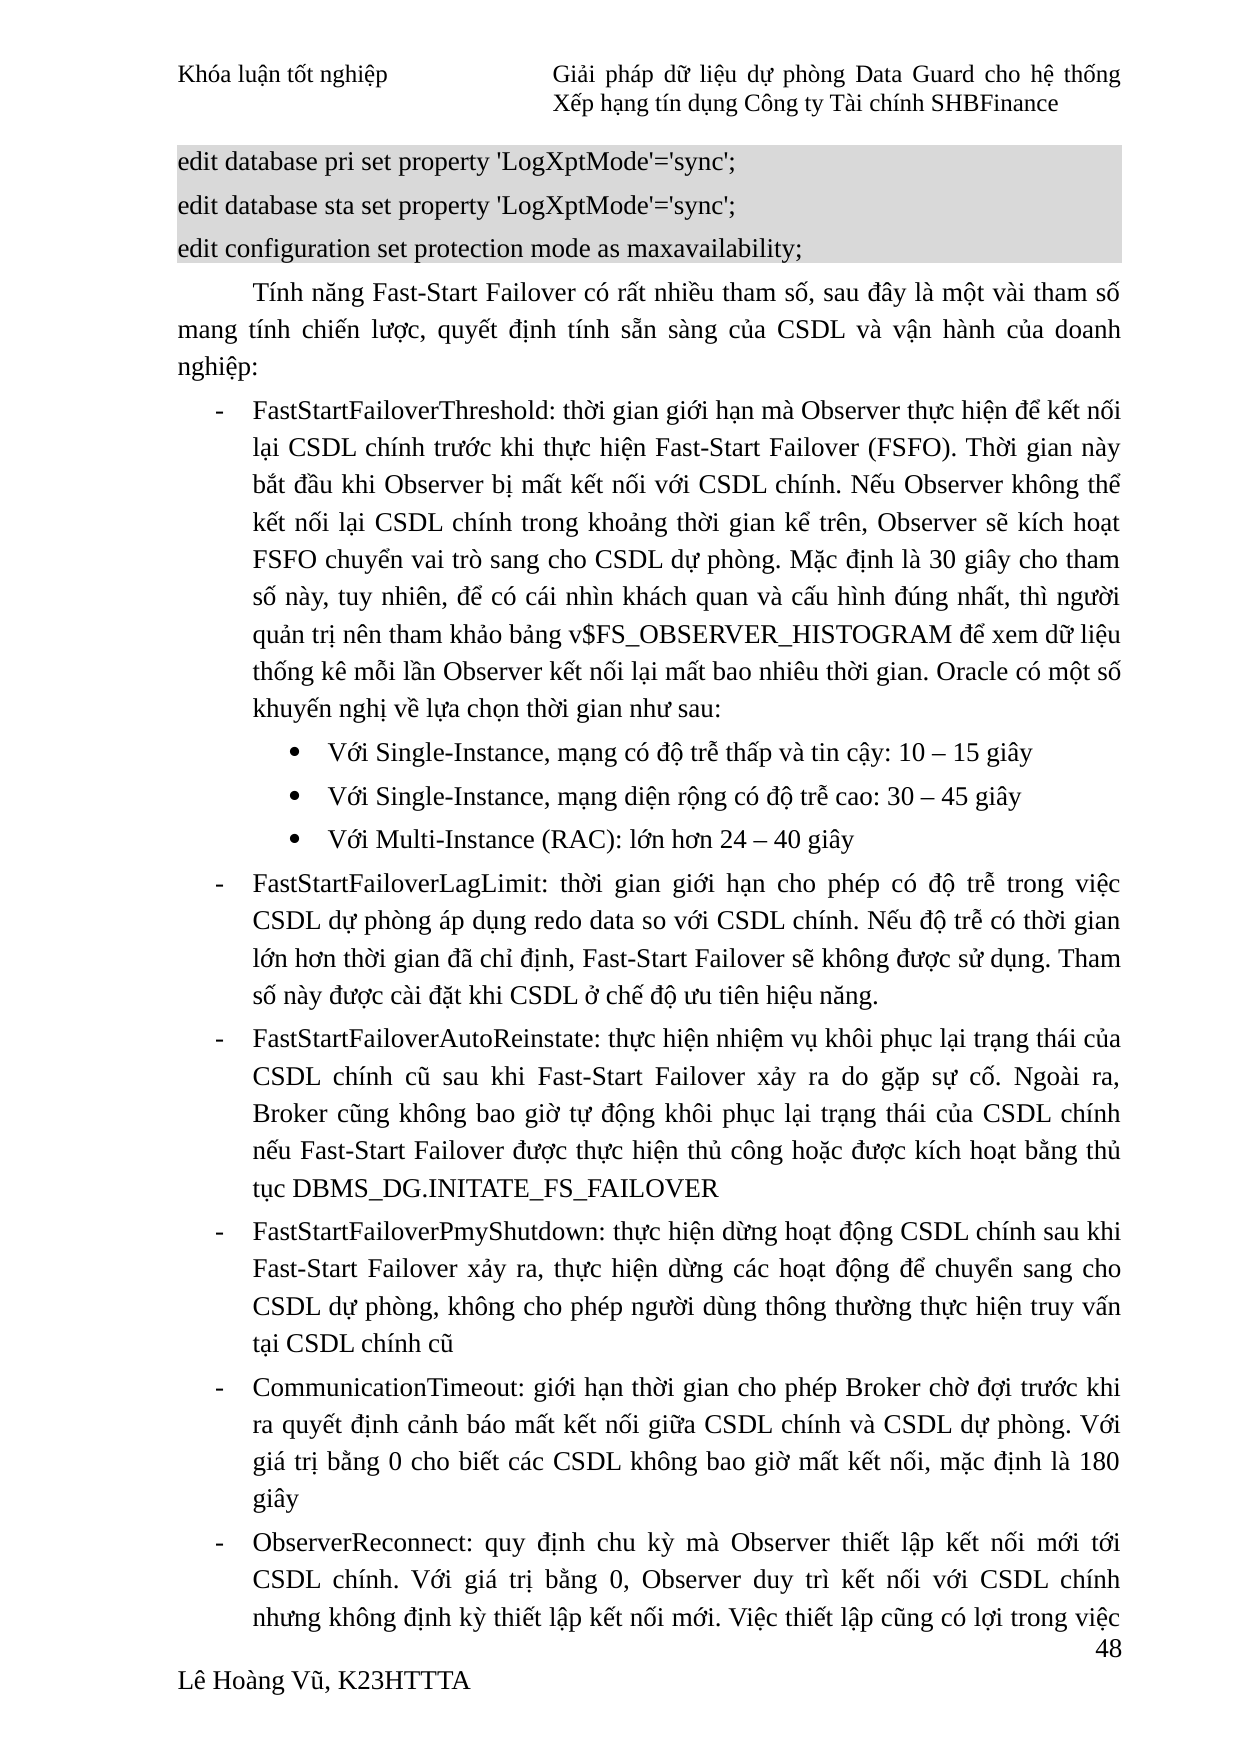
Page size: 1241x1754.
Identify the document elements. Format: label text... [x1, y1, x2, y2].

list FastStartFailoverAutoReinstate: thực hiện nhiệm vụ khôi phục lại trạng thái của CSDL chính cũ sau khi Fast-Start Failover xảy ra do gặp sự cố. Ngoài ra, Broker cũng không bao giờ tự động khôi phục lại trạng thái của CSDL chính nếu Fast-Start Failover được thực hiện thủ công hoặc được kích hoạt bằng thủ tục DBMS_DG.INITATE_FS_FAILOVER [215, 1023, 1122, 1203]
list Với Single-Instance, mạng diện rộng có độ trễ cao: 30 – 45 giây [290, 780, 1122, 811]
list FastStartFailoverLagLimit: thời gian giới hạn cho phép có độ trễ trong việc CSDL dự phòng áp dụng redo data so với CSDL chính. Nếu độ trễ có thời gian lớn hơn thời gian đã chỉ định, Fast-Start Failover sẽ không được sử dụng. Tham số này được cài đặt khi CSDL ở chế độ ưu tiên hiệu năng. [215, 867, 1122, 1010]
list Với Single-Instance, mạng có độ trễ thấp và tin cậy: 10 – 15 giây [290, 736, 1122, 767]
list Với Multi-Instance (RAC): lớn hơn 24 – 40 giây [290, 823, 1122, 855]
text Tính năng Fast-Start Failover có rất nhiều tham số, sau đây là một vài tham số mang tính chiến lược, quyết định tính sẵn sàng của CSDL và vận hành của doanh nghiệp: [177, 276, 1122, 382]
list FastStartFailoverThreshold: thời gian giới hạn mà Observer thực hiện để kết nối lại CSDL chính trước khi thực hiện Fast-Start Failover (FSFO). Thời gian này bắt đầu khi Observer bị mất kết nối với CSDL chính. Nếu Observer không thể kết nối lại CSDL chính trong khoảng thời gian kể trên, Observer sẽ kích hoạt FSFO chuyển vai trò sang cho CSDL dự phòng. Mặc định là 30 giây cho tham số này, tuy nhiên, để có cái nhìn khách quan và cấu hình đúng nhất, thì người quản trị nên tham khảo bảng v$FS_OBSERVER_HISTOGRAM để xem dữ liệu thống kê mỗi lần Observer kết nối lại mất bao nhiêu thời gian. Oracle có một số khuyến nghị về lựa chọn thời gian như sau: [215, 394, 1122, 723]
text edit database pri set property 'LogXptMode'='sync'; [177, 145, 1122, 176]
list FastStartFailoverPmyShutdown: thực hiện dừng hoạt động CSDL chính sau khi Fast-Start Failover xảy ra, thực hiện dừng các hoạt động để chuyển sang cho CSDL dự phòng, không cho phép người dùng thông thường thực hiện truy vấn tại CSDL chính cũ [215, 1215, 1122, 1358]
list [215, 1526, 1122, 1632]
text edit configuration set protection mode as maxavailability; [177, 232, 1122, 263]
list CommunicationTimeout: giới hạn thời gian cho phép Broker chờ đợi trước khi ra quyết định cảnh báo mất kết nối giữa CSDL chính và CSDL dự phòng. Với giá trị bằng 0 cho biết các CSDL không bao giờ mất kết nối, mặc định là 180 giây [215, 1371, 1122, 1514]
text edit database sta set property 'LogXptMode'='sync'; [177, 189, 1122, 220]
